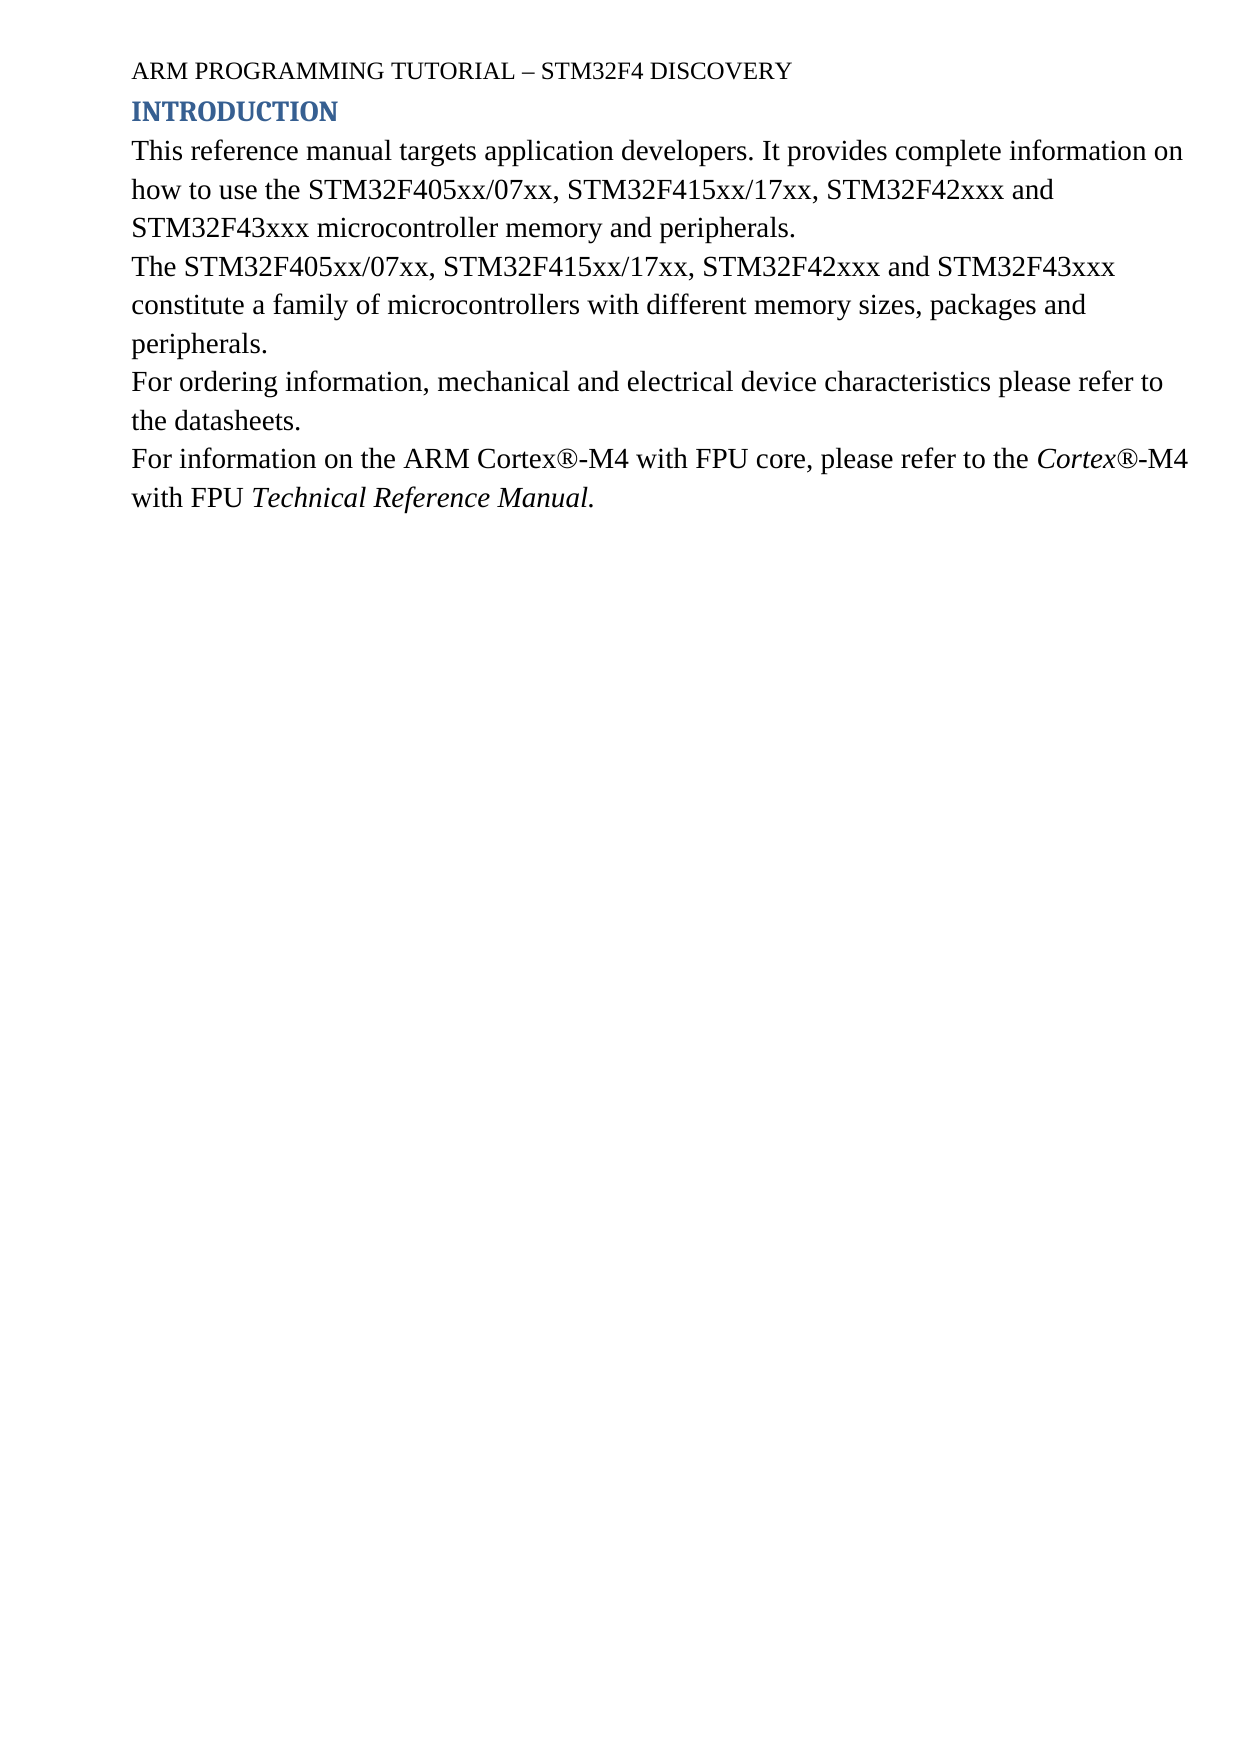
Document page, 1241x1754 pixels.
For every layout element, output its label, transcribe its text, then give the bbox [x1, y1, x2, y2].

text This reference manual targets application developers. It provides complete information on how to use the STM32F405xx/07xx, STM32F415xx/17xx, STM32F42xxx and STM32F43xxx microcontroller memory and peripherals. The STM32F405xx/07xx, STM32F415xx/17xx, STM32F42xxx and STM32F43xxx constitute a family of microcontrollers with different memory sizes, packages and peripherals. For ordering information, mechanical and electrical device characteristics please refer to the datasheets. For information on the ARM Cortex®-M4 with FPU core, please refer to the Cortex®-M4 with FPU Technical Reference Manual. [131, 133, 1191, 514]
subtitle INTRODUCTION [131, 95, 1191, 128]
